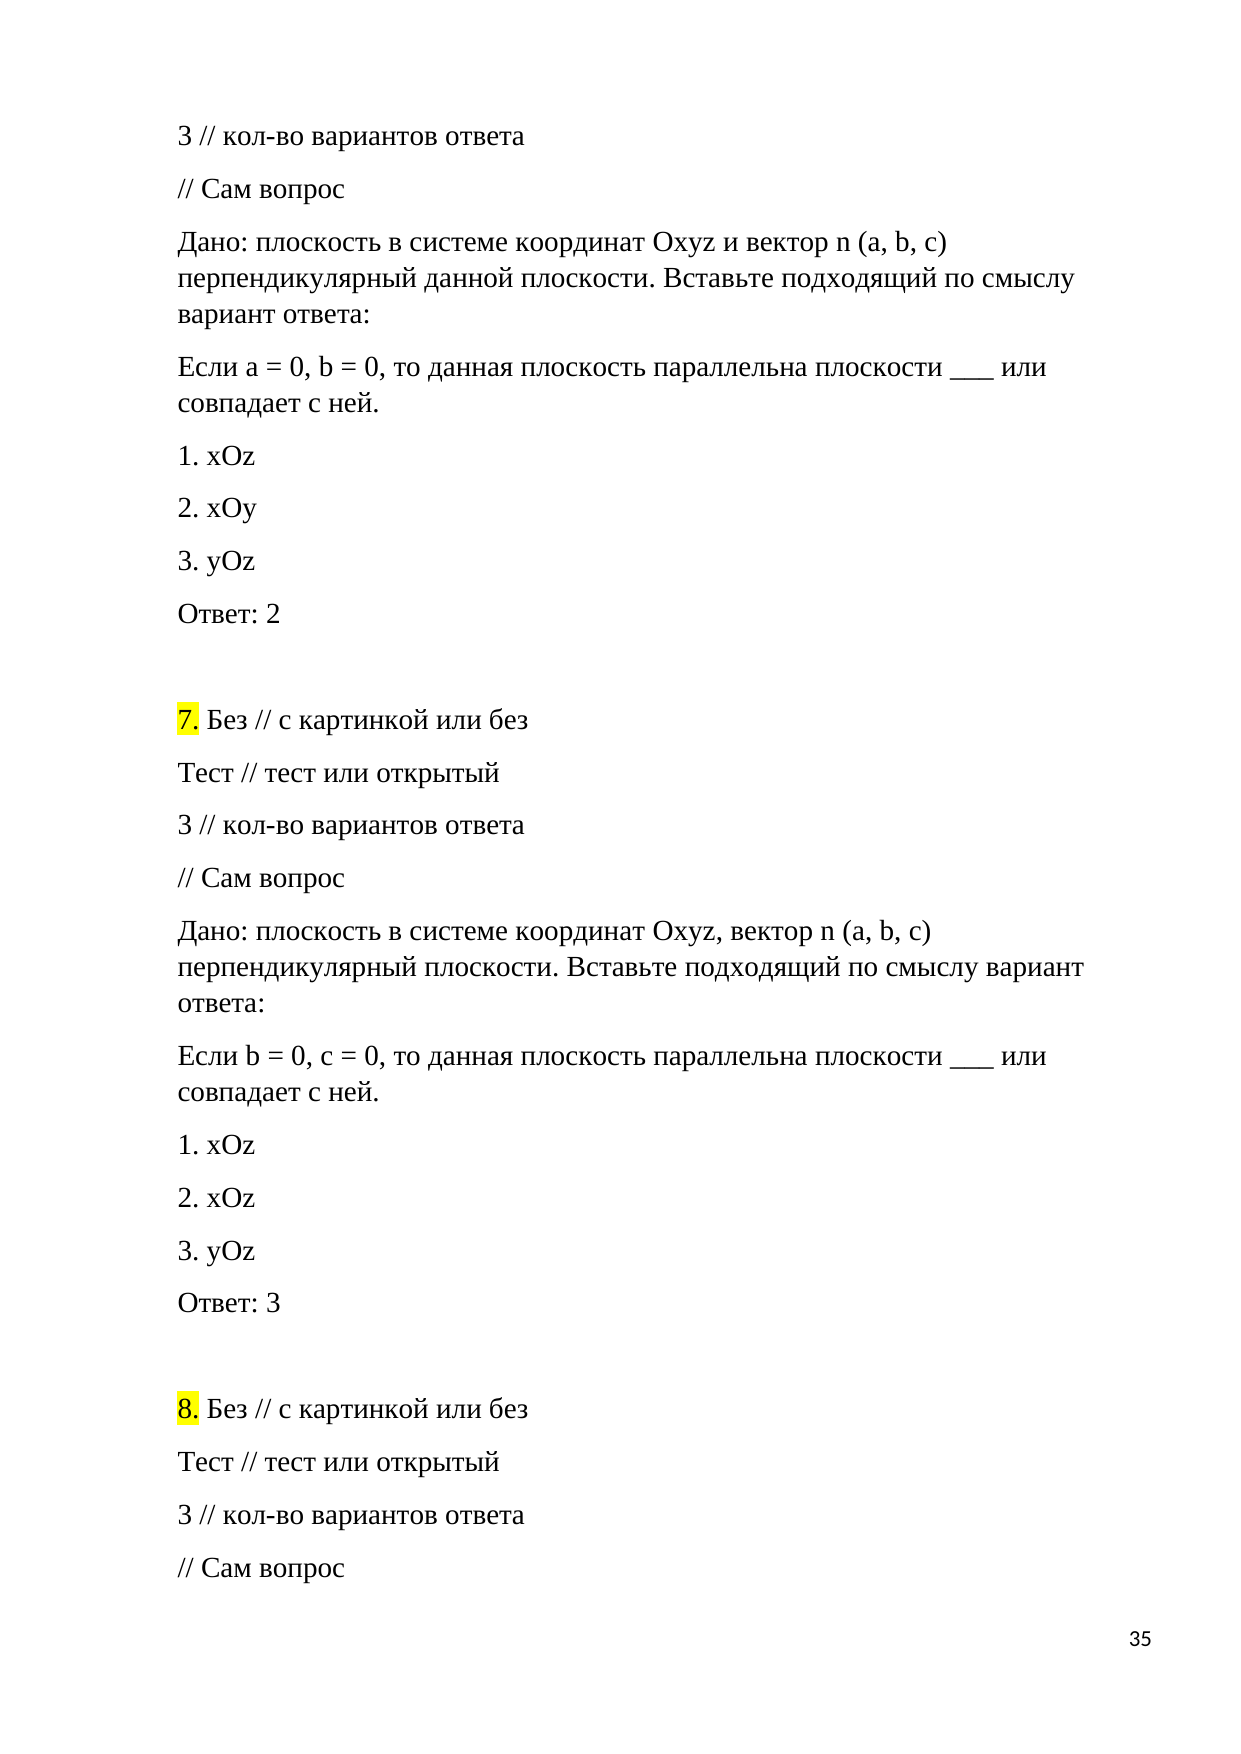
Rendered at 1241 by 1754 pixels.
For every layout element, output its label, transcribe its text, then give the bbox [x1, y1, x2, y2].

text 1. xOz [177, 1127, 1152, 1161]
text 8. Без // с картинкой или без [199, 1391, 1152, 1425]
text 3. yOz [177, 1233, 1152, 1266]
text 2. xOy [177, 491, 1152, 524]
text 3 // кол-во вариантов ответа [177, 807, 1152, 841]
text Ответ: 2 [177, 596, 1152, 630]
text Если a = 0, b = 0, то данная плоскость параллельна плоскости ___ или совпадает с ней. [177, 349, 1152, 418]
text // Сам вопрос [177, 1550, 1152, 1583]
text 3 // кол-во вариантов ответа [177, 1497, 1152, 1530]
text 7. Без // с картинкой или без [199, 702, 1152, 735]
text Ответ: 3 [177, 1286, 1152, 1319]
text // Сам вопрос [177, 860, 1152, 894]
text // Сам вопрос [177, 171, 1152, 204]
text Если b = 0, c = 0, то данная плоскость параллельна плоскости ___ или совпадает с ней. [177, 1038, 1152, 1108]
text Тест // тест или открытый [177, 1444, 1152, 1478]
text Дано: плоскость в системе координат Oxyz и вектор n (a, b, c) перпендикулярный данной плоскости. Вставьте подходящий по смыслу вариант ответа: [177, 224, 1152, 329]
text 1. xOz [177, 438, 1152, 471]
text 2. xOz [177, 1180, 1152, 1213]
text 3 // кол-во вариантов ответа [177, 118, 1152, 152]
text 3. yOz [177, 543, 1152, 577]
text Тест // тест или открытый [177, 755, 1152, 788]
text Дано: плоскость в системе координат Oxyz, вектор n (a, b, c) перпендикулярный плоскости. Вставьте подходящий по смыслу вариант ответа: [177, 913, 1152, 1019]
